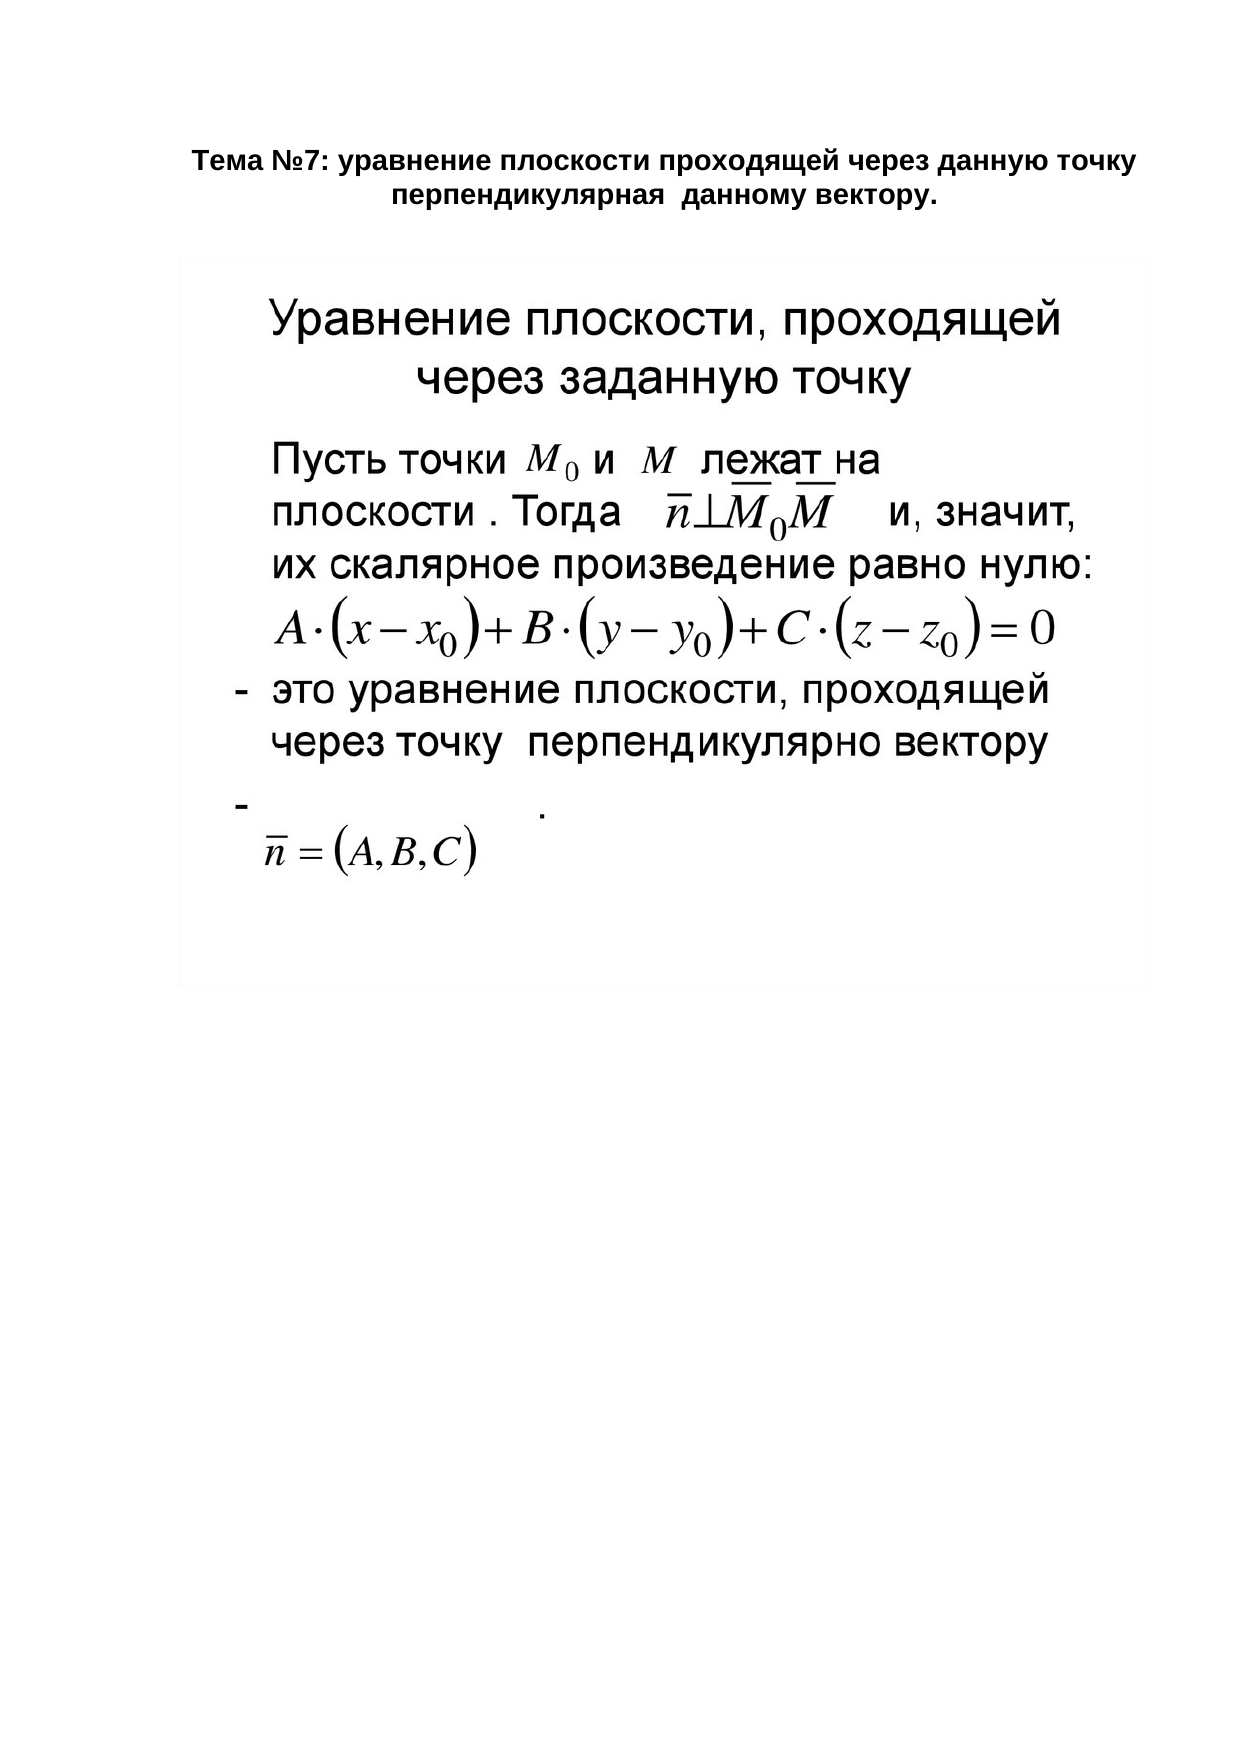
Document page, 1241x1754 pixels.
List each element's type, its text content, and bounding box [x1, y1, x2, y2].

picture [177, 256, 1151, 987]
subtitle Тема №7: уравнение плоскости проходящей через данную точку перпендикулярная данному вектору. [177, 143, 1152, 210]
